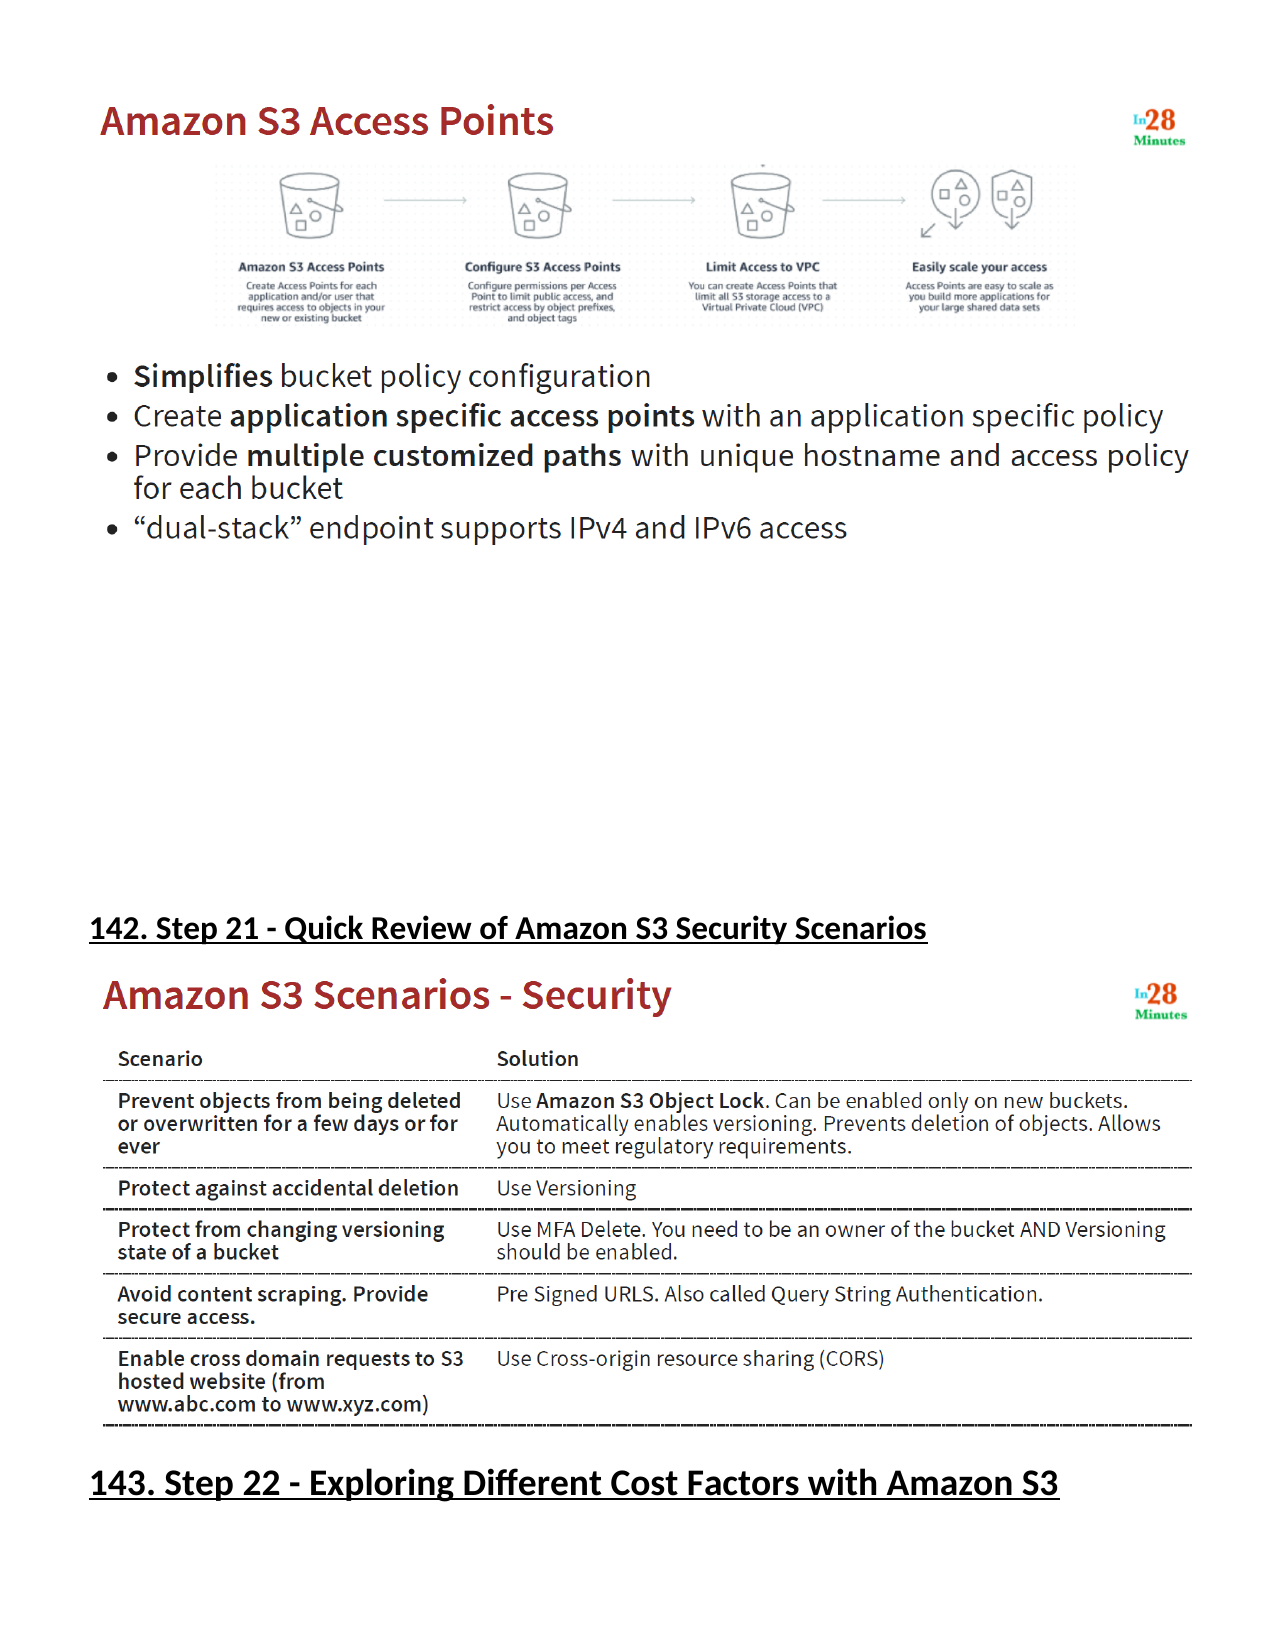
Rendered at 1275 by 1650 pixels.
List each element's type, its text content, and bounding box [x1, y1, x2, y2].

text 143. Step 22 - Exploring Different Cost Factors with Amazon S3 [89, 1459, 1196, 1505]
picture [88, 976, 1197, 1431]
text 142. Step 21 - Quick Review of Amazon S3 Security Scenarios [89, 907, 1196, 948]
picture [88, 99, 1197, 556]
